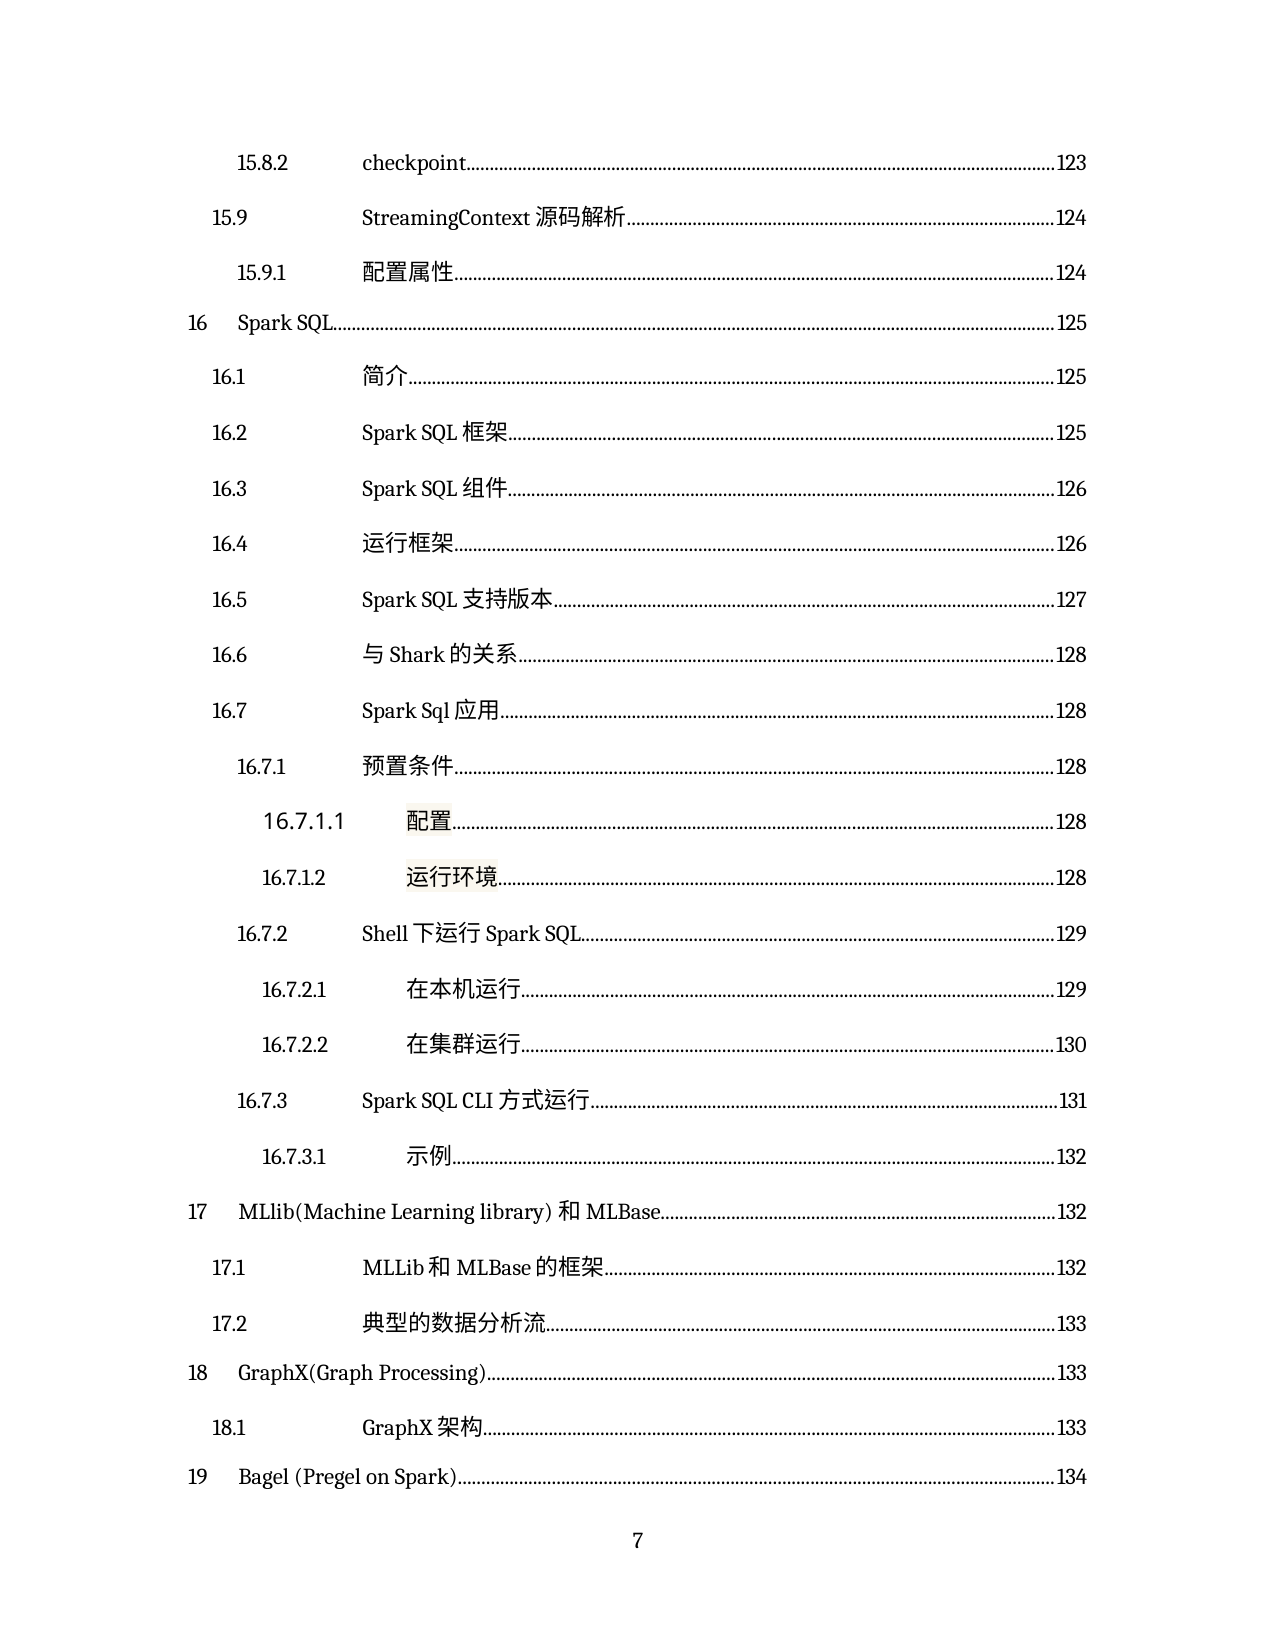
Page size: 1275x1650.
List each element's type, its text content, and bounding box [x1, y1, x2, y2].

text 18.1 GraphX架构 133 [212, 1408, 1087, 1442]
text 16.7 Spark Sql应用 128 [212, 692, 1087, 725]
text 16.4 运行框架 126 [212, 525, 1087, 558]
text 16.7.2.1 在本机运行 129 [262, 970, 1087, 1004]
text 16.7.1.1 配置 128 [262, 803, 406, 836]
text 16.2 Spark SQL 框架 125 [212, 414, 1087, 447]
text 18 GraphX(Graph Processing) 133 [187, 1360, 1087, 1386]
text 17 MLlib(Machine Learning library) 和MLBase 132 [187, 1193, 1087, 1226]
text 16.5 Spark SQL支持版本 127 [212, 581, 1087, 614]
text 16.7.1.2 运行环境 128 [262, 859, 406, 892]
text 15.8.2 checkpoint 123 [237, 150, 1087, 176]
text 16.1 简介 125 [212, 358, 1087, 391]
text 16.6 与Shark的关系 128 [212, 636, 1087, 669]
text 16.7.2 Shell下运行Spark SQL 129 [237, 914, 1087, 948]
text 16.7.3 Spark SQL CLI 方式运行 131 [544, 1082, 1087, 1115]
text 16.7.3.1 示例 132 [262, 1137, 1087, 1171]
text 15.9.1 配置属性 124 [237, 254, 1087, 287]
text 16.3 Spark SQL组件 126 [212, 469, 1087, 503]
text 16.7.1 预置条件 128 [237, 747, 1087, 781]
text 19 Bagel (Pregel on Spark) 134 [187, 1464, 1087, 1490]
text 16.7.1.2 运行环境 128 [498, 859, 1087, 892]
text 16 Spark SQL 125 [187, 310, 1087, 336]
text 16.7.1.1 配置 128 [452, 803, 1087, 836]
text 17.1 MLLib和MLBase的框架 132 [212, 1249, 1087, 1282]
text 15.9 StreamingContext源码解析 124 [212, 198, 1087, 232]
text 17.2 典型的数据分析流 133 [212, 1304, 1087, 1338]
text 16.7.2.2 在集群运行 130 [262, 1026, 1087, 1059]
text 16.7.3 Spark SQL CLI 方式运行 131 [237, 1082, 499, 1115]
